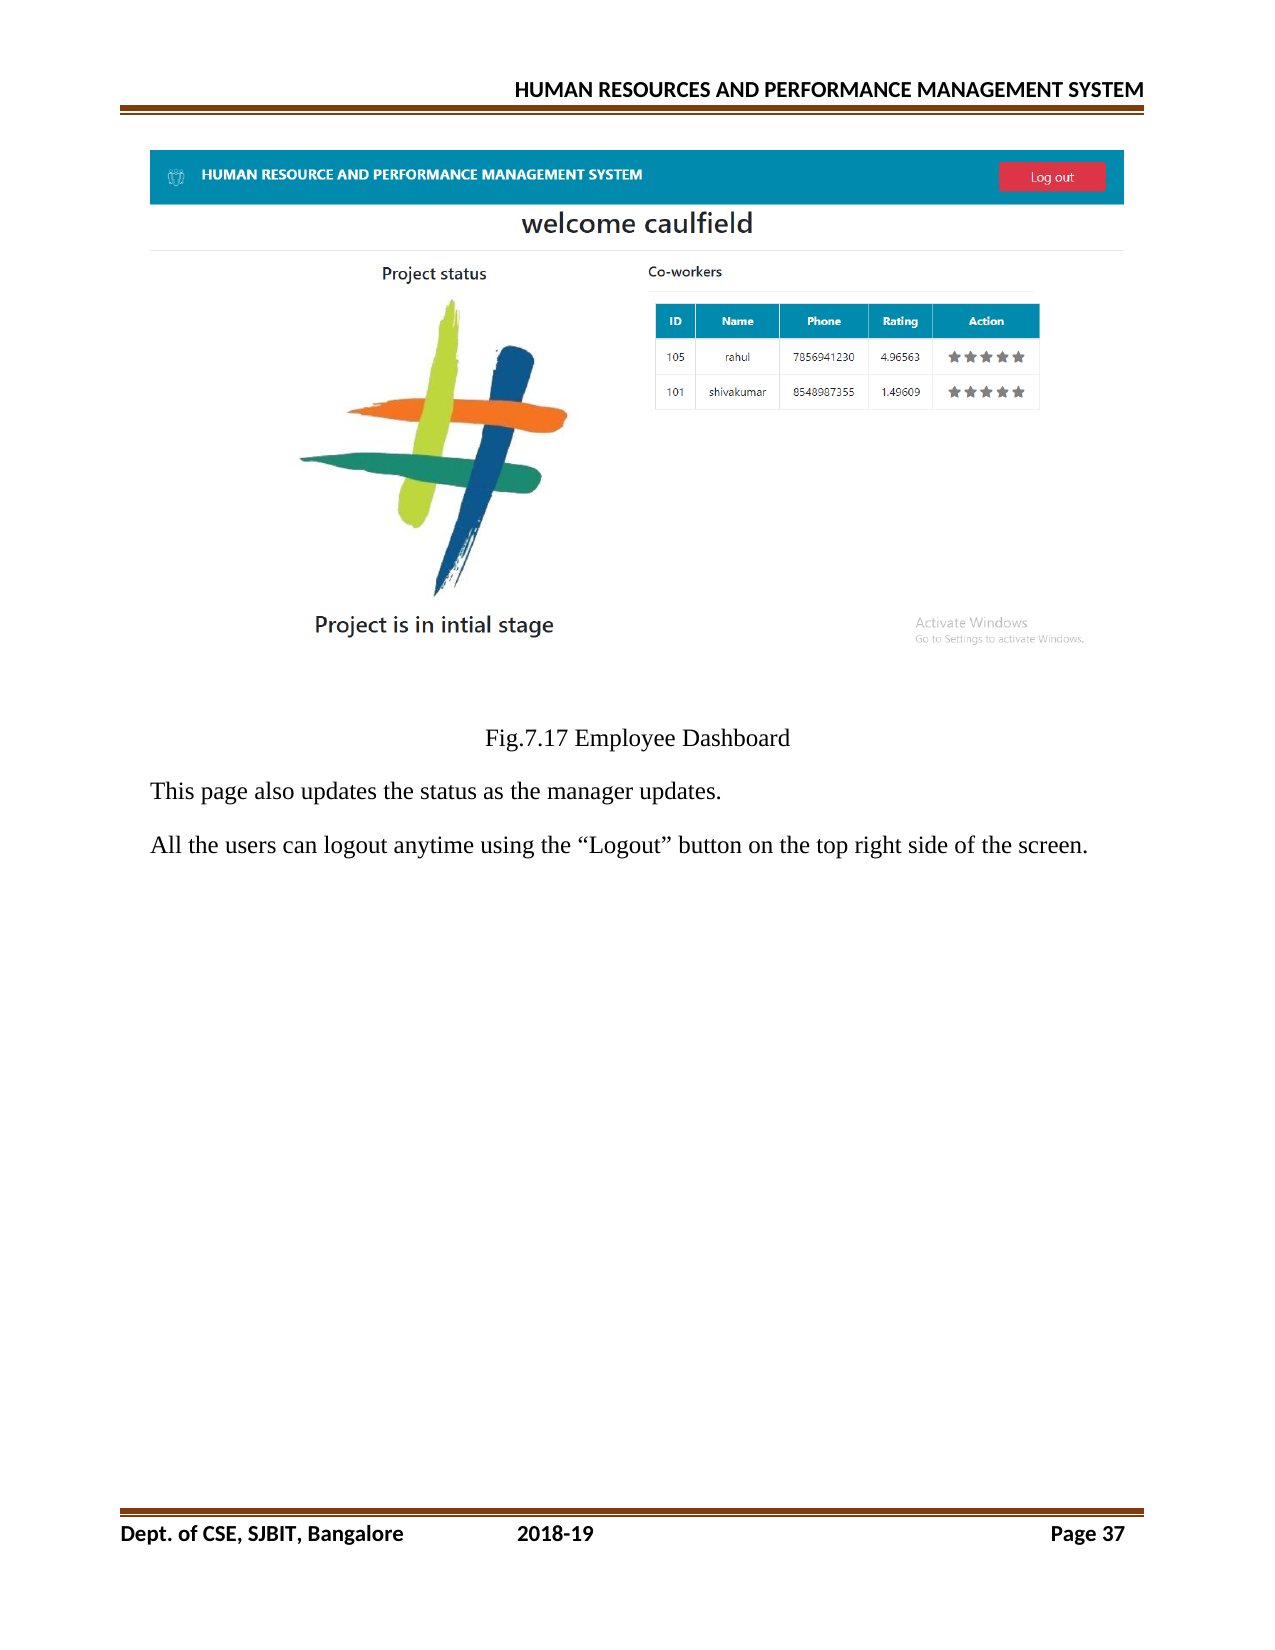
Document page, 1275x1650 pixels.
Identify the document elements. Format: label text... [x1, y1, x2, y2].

picture [546, 170, 552, 179]
picture [339, 170, 344, 178]
picture [396, 170, 402, 179]
picture [220, 170, 231, 179]
picture [631, 170, 641, 179]
picture [309, 170, 315, 179]
picture [391, 170, 397, 179]
picture [448, 170, 455, 179]
picture [1000, 163, 1105, 191]
picture [456, 170, 464, 179]
picture [150, 205, 1124, 698]
picture [528, 170, 535, 179]
picture [497, 170, 503, 177]
picture [483, 170, 490, 179]
picture [232, 170, 244, 179]
picture [379, 170, 385, 179]
text All the users can logout anytime using the “Logout” button on the top right side of the screen. [150, 830, 1125, 859]
picture [428, 170, 438, 179]
text Fig.7.17 Employee Dashboard [150, 723, 1125, 751]
picture [441, 170, 448, 179]
picture [567, 170, 575, 179]
picture [280, 172, 289, 179]
picture [321, 170, 328, 179]
picture [419, 170, 424, 179]
picture [491, 170, 497, 179]
text This page also updates the status as the manager updates. [150, 776, 1125, 805]
picture [267, 170, 274, 179]
